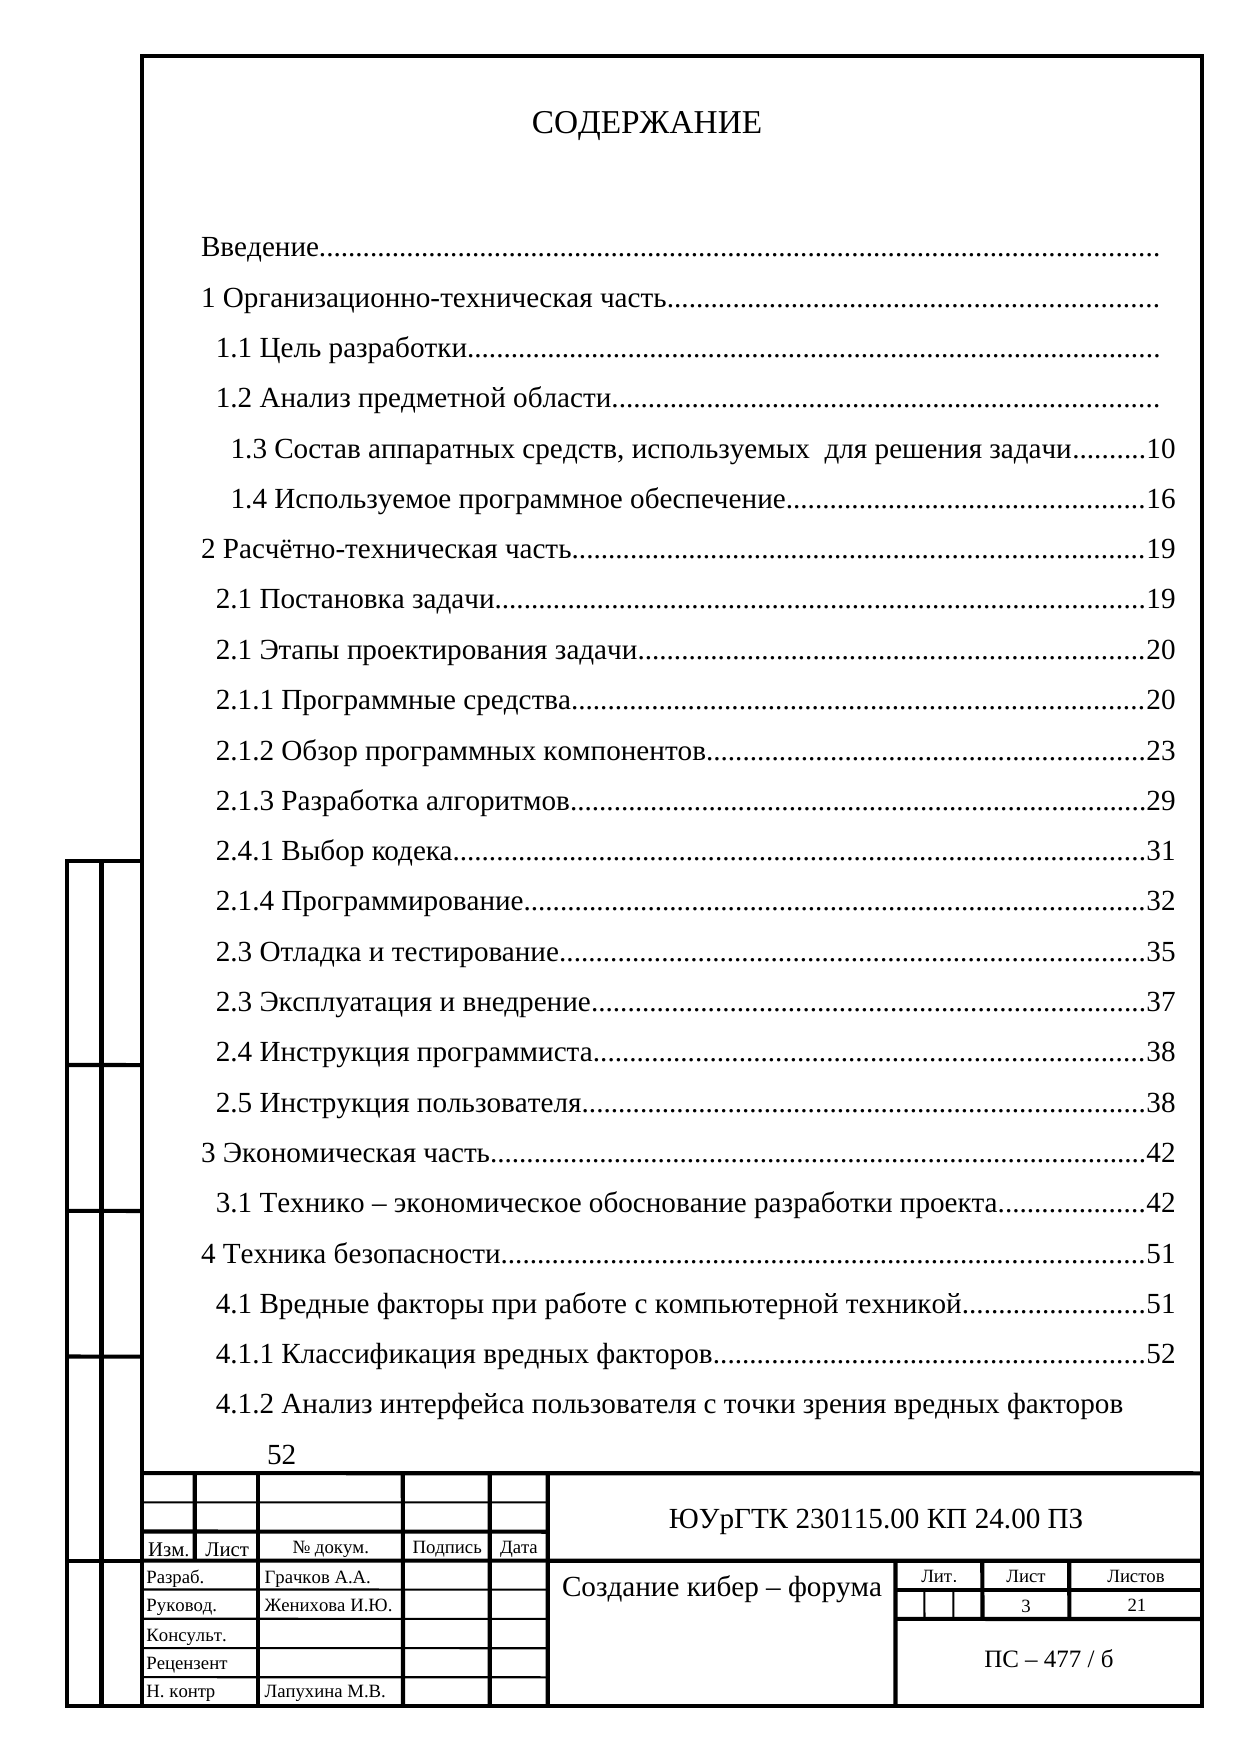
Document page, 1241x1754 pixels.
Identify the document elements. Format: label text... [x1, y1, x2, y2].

text СОДЕРЖАНИЕ [142, 103, 1152, 141]
